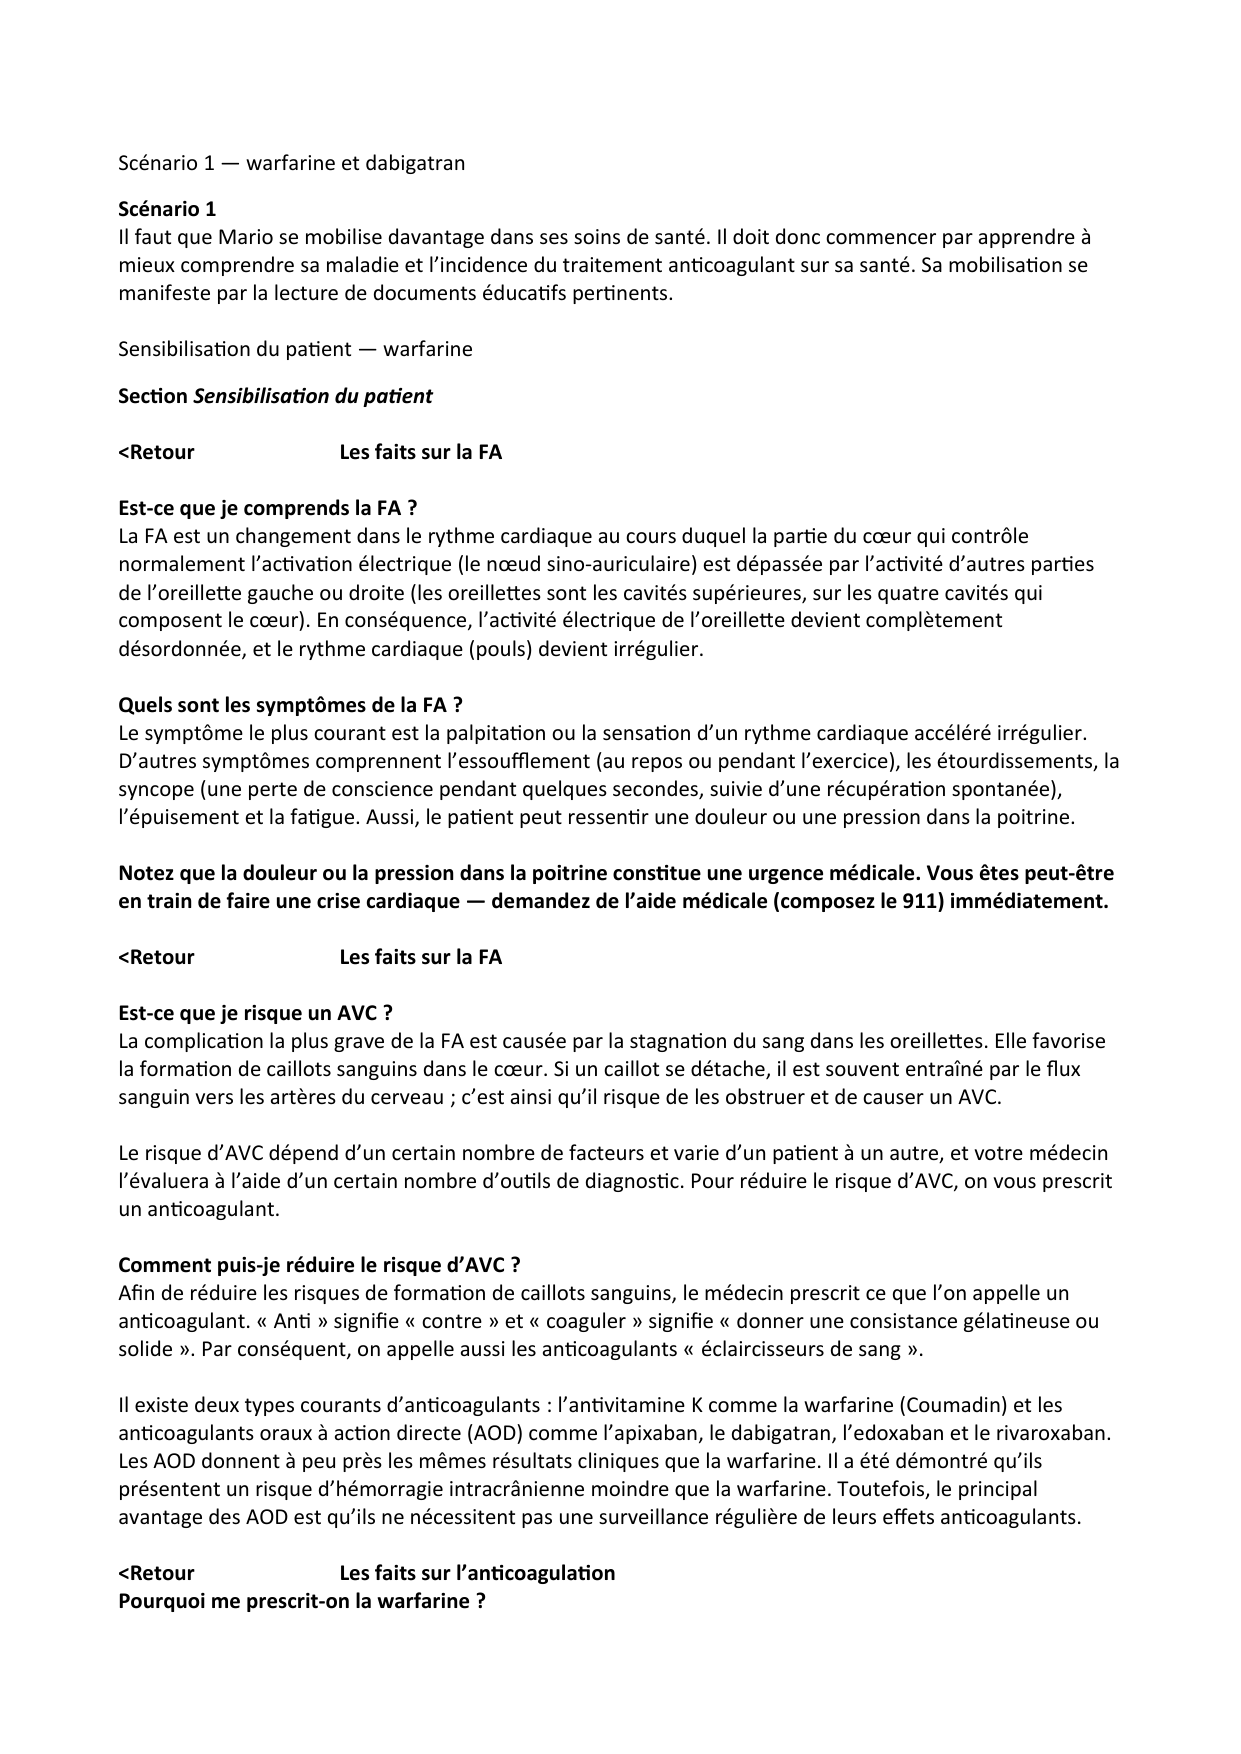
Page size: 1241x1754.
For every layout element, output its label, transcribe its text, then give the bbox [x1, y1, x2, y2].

text Est-ce que je risque un AVC ? [118, 998, 1122, 1026]
text Notez que la douleur ou la pression dans la poitrine constitue une urgence médicale. Vous êtes peut-être en train de faire une crise cardiaque — demandez de l’aide médicale (composez le 911) immédiatement. [118, 858, 1122, 914]
text Quels sont les symptômes de la FA ? [118, 690, 1122, 718]
text Le risque d’AVC dépend d’un certain nombre de facteurs et varie d’un patient à un autre, et votre médecin l’évaluera à l’aide d’un certain nombre d’outils de diagnostic. Pour réduire le risque d’AVC, on vous prescrit un anticoagulant. [118, 1138, 1122, 1222]
text Afin de réduire les risques de formation de caillots sanguins, le médecin prescrit ce que l’on appelle un anticoagulant. « Anti » signifie « contre » et « coaguler » signifie « donner une consistance gélatineuse ou solide ». Par conséquent, on appelle aussi les anticoagulants « éclaircisseurs de sang ». [118, 1278, 1122, 1362]
text Scénario 1 — warfarine et dabigatran [118, 148, 1122, 176]
text Pourquoi me prescrit-on la warfarine ? [118, 1586, 1122, 1614]
text Le symptôme le plus courant est la palpitation ou la sensation d’un rythme cardiaque accéléré irrégulier. D’autres symptômes comprennent l’essoufflement (au repos ou pendant l’exercice), les étourdissements, la syncope (une perte de conscience pendant quelques secondes, suivie d’une récupération spontanée), l’épuisement et la fatigue. Aussi, le patient peut ressentir une douleur ou une pression dans la poitrine. [118, 718, 1122, 830]
text Il existe deux types courants d’anticoagulants : l’antivitamine K comme la warfarine (Coumadin) et les anticoagulants oraux à action directe (AOD) comme l’apixaban, le dabigatran, l’edoxaban et le rivaroxaban. Les AOD donnent à peu près les mêmes résultats cliniques que la warfarine. Il a été démontré qu’ils présentent un risque d’hémorragie intracrânienne moindre que la warfarine. Toutefois, le principal avantage des AOD est qu’ils ne nécessitent pas une surveillance régulière de leurs effets anticoagulants. [118, 1390, 1122, 1530]
text <Retour Les faits sur la FA [118, 437, 1122, 466]
text Sensibilisation du patient — warfarine [118, 334, 1122, 363]
text Il faut que Mario se mobilise davantage dans ses soins de santé. Il doit donc commencer par apprendre à mieux comprendre sa maladie et l’incidence du traitement anticoagulant sur sa santé. Sa mobilisation se manifeste par la lecture de documents éducatifs pertinents. [118, 222, 1122, 307]
text Comment puis-je réduire le risque d’AVC ? [118, 1250, 1122, 1278]
text Est-ce que je comprends la FA ? [118, 493, 1122, 522]
text Scénario 1 [118, 194, 1122, 222]
text La complication la plus grave de la FA est causée par la stagnation du sang dans les oreillettes. Elle favorise la formation de caillots sanguins dans le cœur. Si un caillot se détache, il est souvent entraîné par le flux sanguin vers les artères du cerveau ; c’est ainsi qu’il risque de les obstruer et de causer un AVC. [118, 1026, 1122, 1110]
text La FA est un changement dans le rythme cardiaque au cours duquel la partie du cœur qui contrôle normalement l’activation électrique (le nœud sino-auriculaire) est dépassée par l’activité d’autres parties de l’oreillette gauche ou droite (les oreillettes sont les cavités supérieures, sur les quatre cavités qui composent le cœur). En conséquence, l’activité électrique de l’oreillette devient complètement désordonnée, et le rythme cardiaque (pouls) devient irrégulier. [118, 522, 1122, 662]
text Section Sensibilisation du patient [118, 381, 1122, 409]
text <Retour Les faits sur la FA [118, 942, 1122, 970]
text <Retour Les faits sur l’anticoagulation [118, 1558, 1122, 1586]
